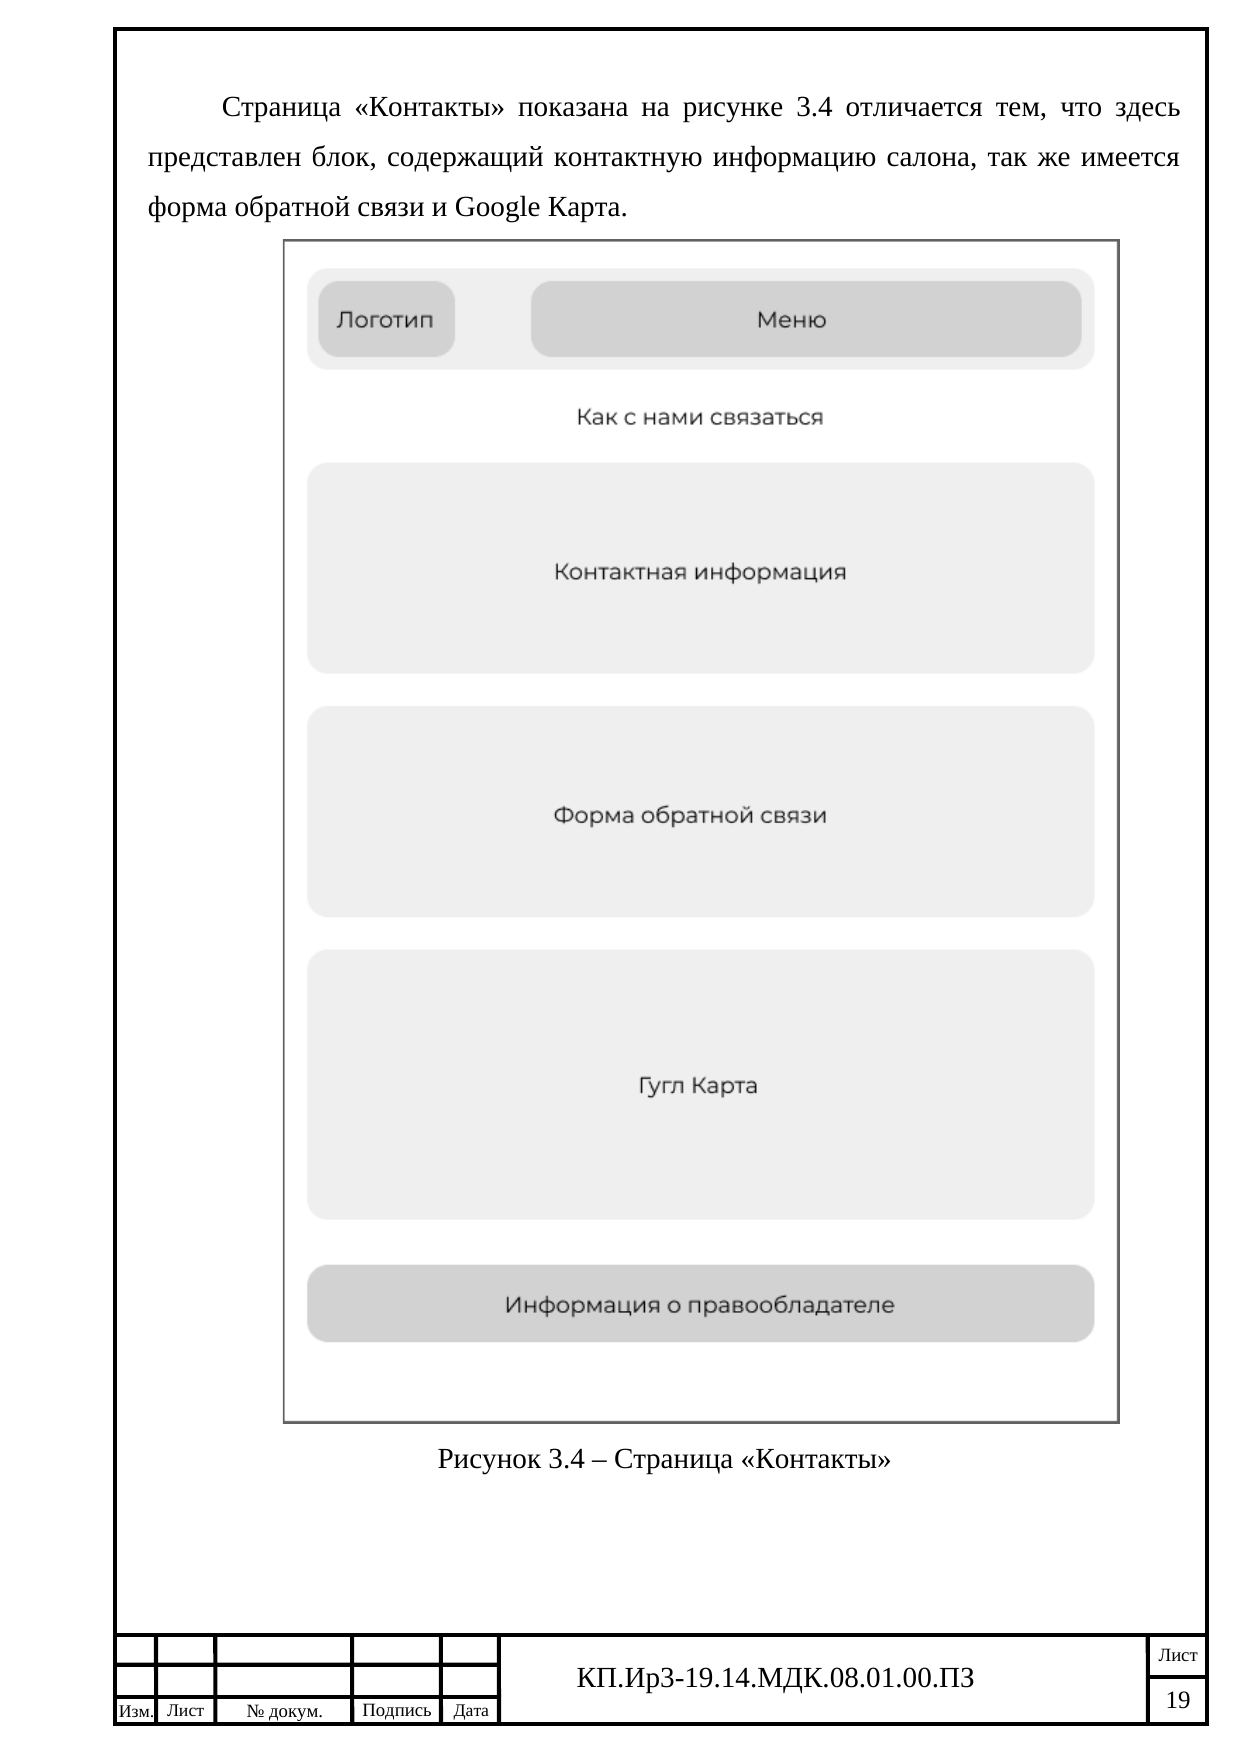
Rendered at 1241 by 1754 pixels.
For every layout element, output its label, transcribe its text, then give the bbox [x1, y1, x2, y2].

text Рисунок 3.4 – Страница «Контакты» [148, 1441, 1181, 1474]
text Страница «Контакты» показана на рисунке 3.4 отличается тем, что здесь представлен блок, содержащий контактную информацию салона, так же имеется форма обратной связи и Google Карта. [148, 89, 1181, 223]
picture [282, 239, 1120, 1424]
